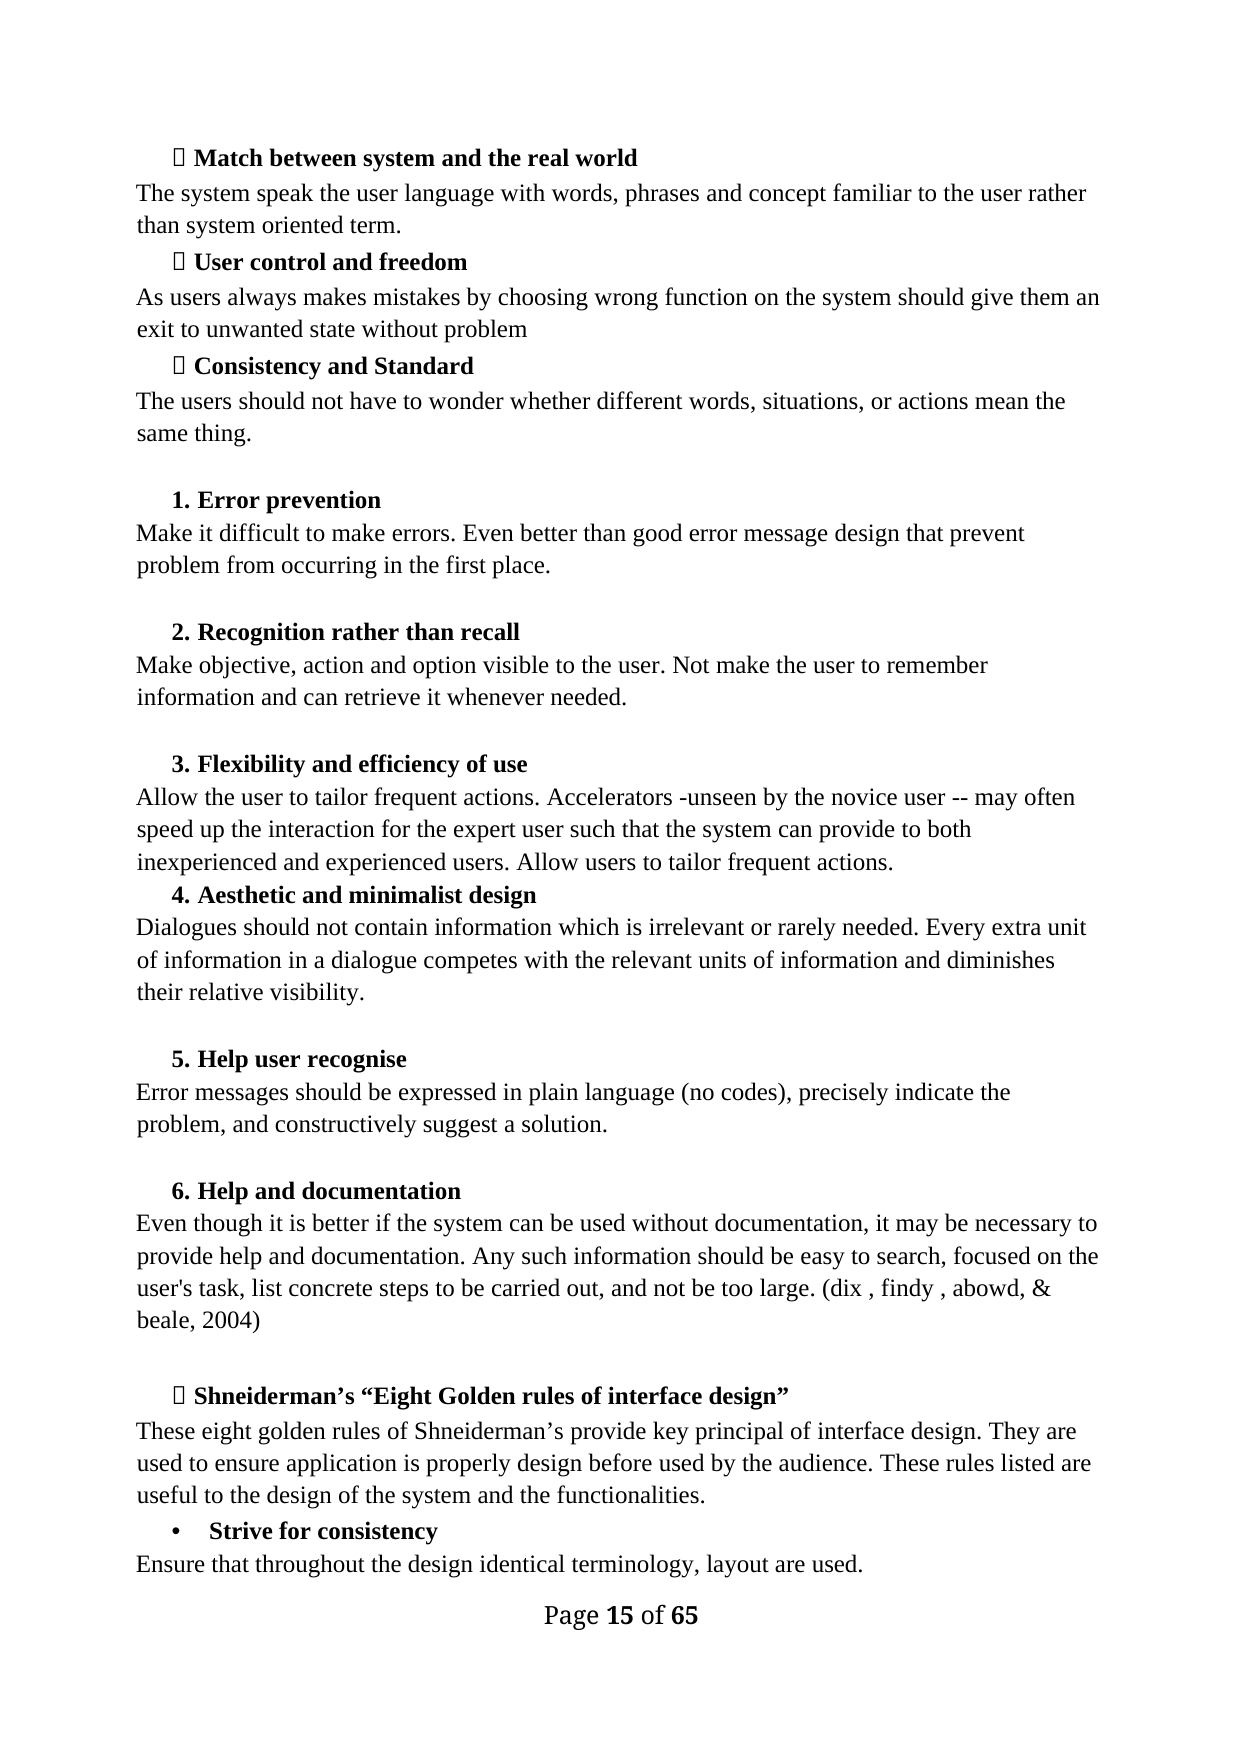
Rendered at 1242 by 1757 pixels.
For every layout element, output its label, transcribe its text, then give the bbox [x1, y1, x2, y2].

text As users always makes mistakes by choosing wrong function on the system should give them an exit to unwanted state without problem [136, 282, 1105, 343]
text The system speak the user language with words, phrases and concept familiar to the user rather than system oriented term. [136, 178, 1105, 239]
subtitle 4. Aesthetic and minimalist design [171, 880, 1107, 908]
text Make it difficult to make errors. Even better than good error message design that prevent problem from occurring in the first place. [136, 518, 1105, 579]
text These eight golden rules of Shneiderman’s provide key principal of interface design. They are used to ensure application is properly design before used by the audience. These rules listed are useful to the design of the system and the functionalities. [136, 1416, 1105, 1509]
subtitle 1. Error prevention [171, 485, 1107, 514]
text Ensure that throughout the design identical terminology, layout are used. [136, 1549, 1105, 1577]
text The users should not have to wonder whether different words, situations, or actions mean the same thing. [136, 386, 1105, 447]
text Dialogues should not contain information which is irrelevant or rarely needed. Every extra unit of information in a dialogue competes with the relevant units of information and diminishes their relative visibility. [136, 912, 1105, 1006]
text Allow the user to tailor frequent actions. Accelerators -unseen by the novice user -- may often speed up the interaction for the expert user such that the system can provide to both inexperienced and experienced users. Allow users to tailor frequent actions. [136, 782, 1105, 875]
text Make objective, action and option visible to the user. Not make the user to remember information and can retrieve it whenever needed. [136, 650, 1105, 711]
subtitle  Shneiderman’s “Eight Golden rules of interface design” [171, 1377, 1107, 1412]
text Error messages should be expressed in plain language (no codes), precisely indicate the problem, and constructively suggest a solution. [136, 1077, 1105, 1138]
text Even though it is better if the system can be used without documentation, it may be necessary to provide help and documentation. Any such information should be easy to search, focused on the user's task, list concrete steps to be carried out, and not be too large. (dix , findy , abowd, & beale, 2004) [136, 1208, 1105, 1334]
subtitle 6. Help and documentation [171, 1176, 1107, 1204]
subtitle 2. Recognition rather than recall [171, 617, 1107, 646]
list Strive for consistency [171, 1516, 1107, 1545]
subtitle 3. Flexibility and efficiency of use [171, 749, 1107, 778]
subtitle  Consistency and Standard [171, 348, 1107, 382]
subtitle  Match between system and the real world [171, 140, 1107, 174]
subtitle 5. Help user recognise [171, 1044, 1107, 1073]
subtitle  User control and freedom [171, 244, 1107, 278]
